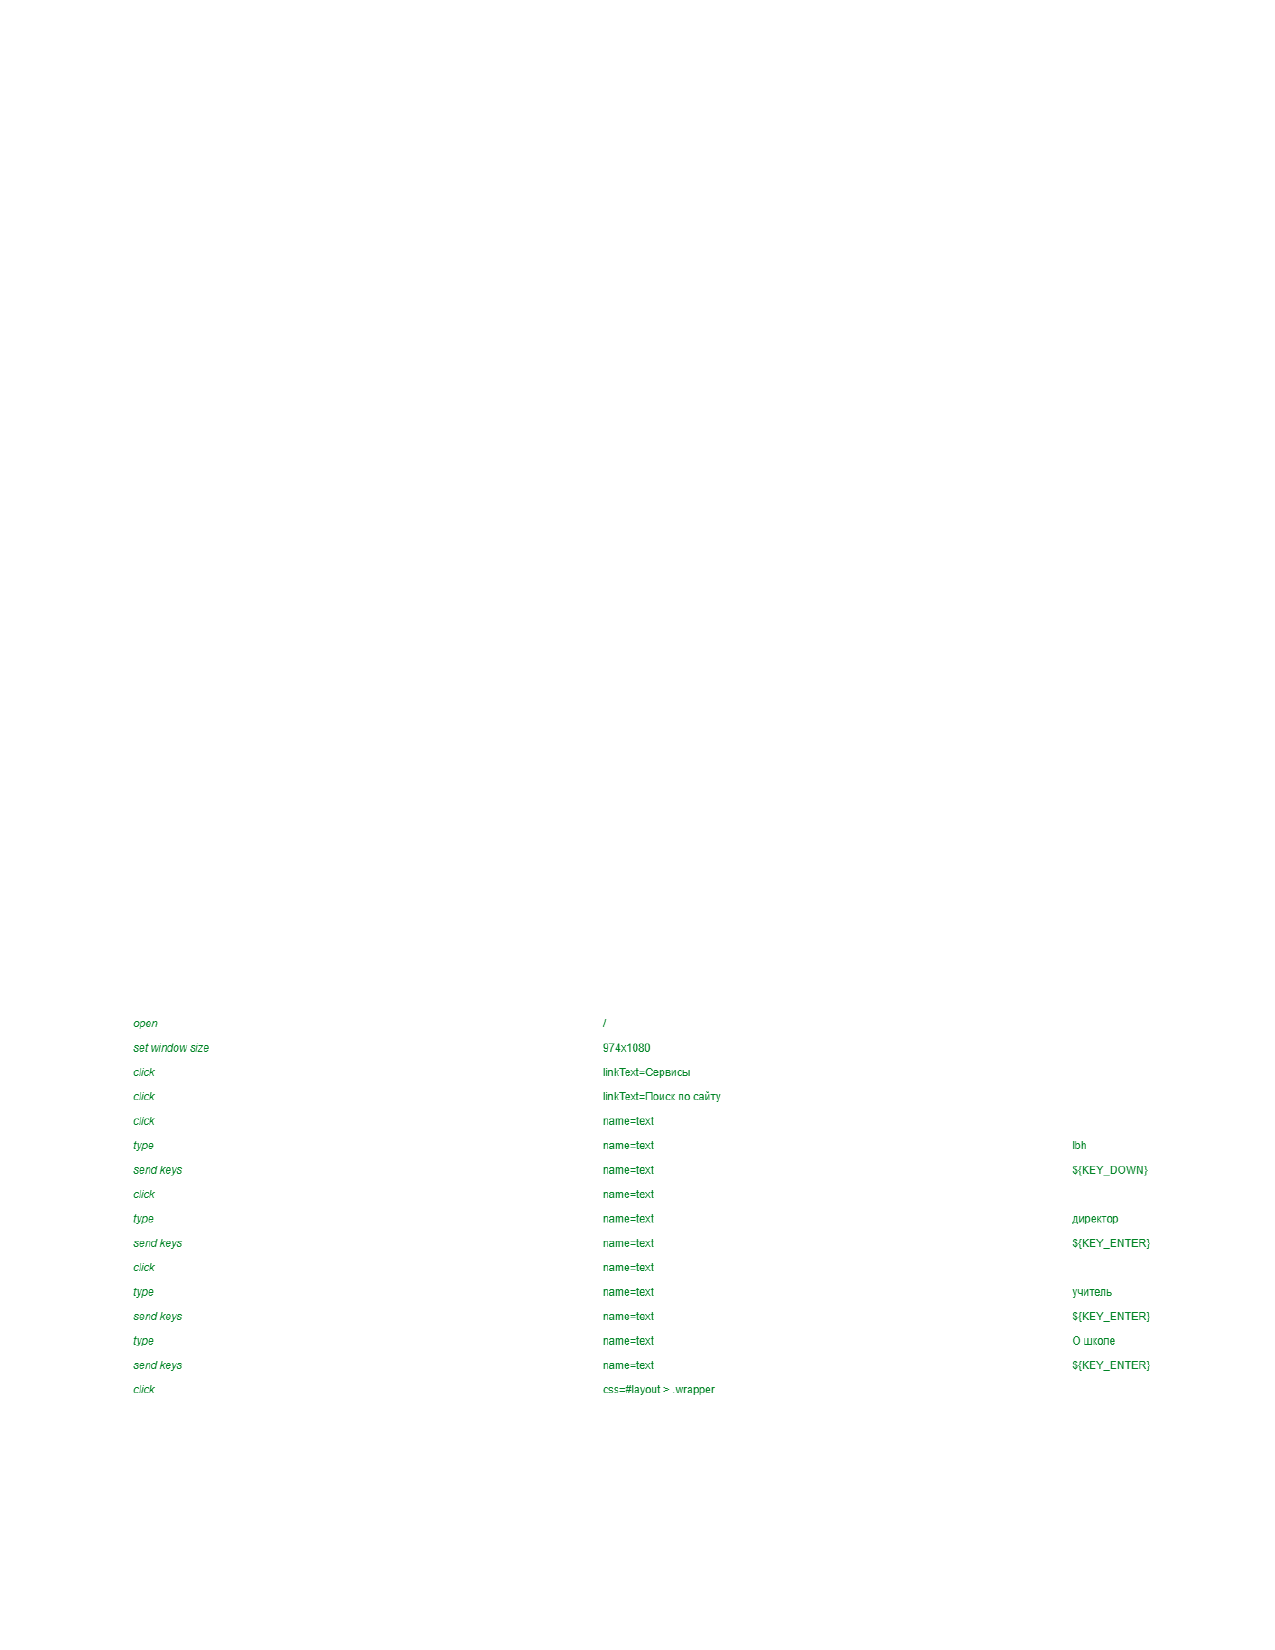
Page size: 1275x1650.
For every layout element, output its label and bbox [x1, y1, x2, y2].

picture [131, 1016, 1195, 1402]
